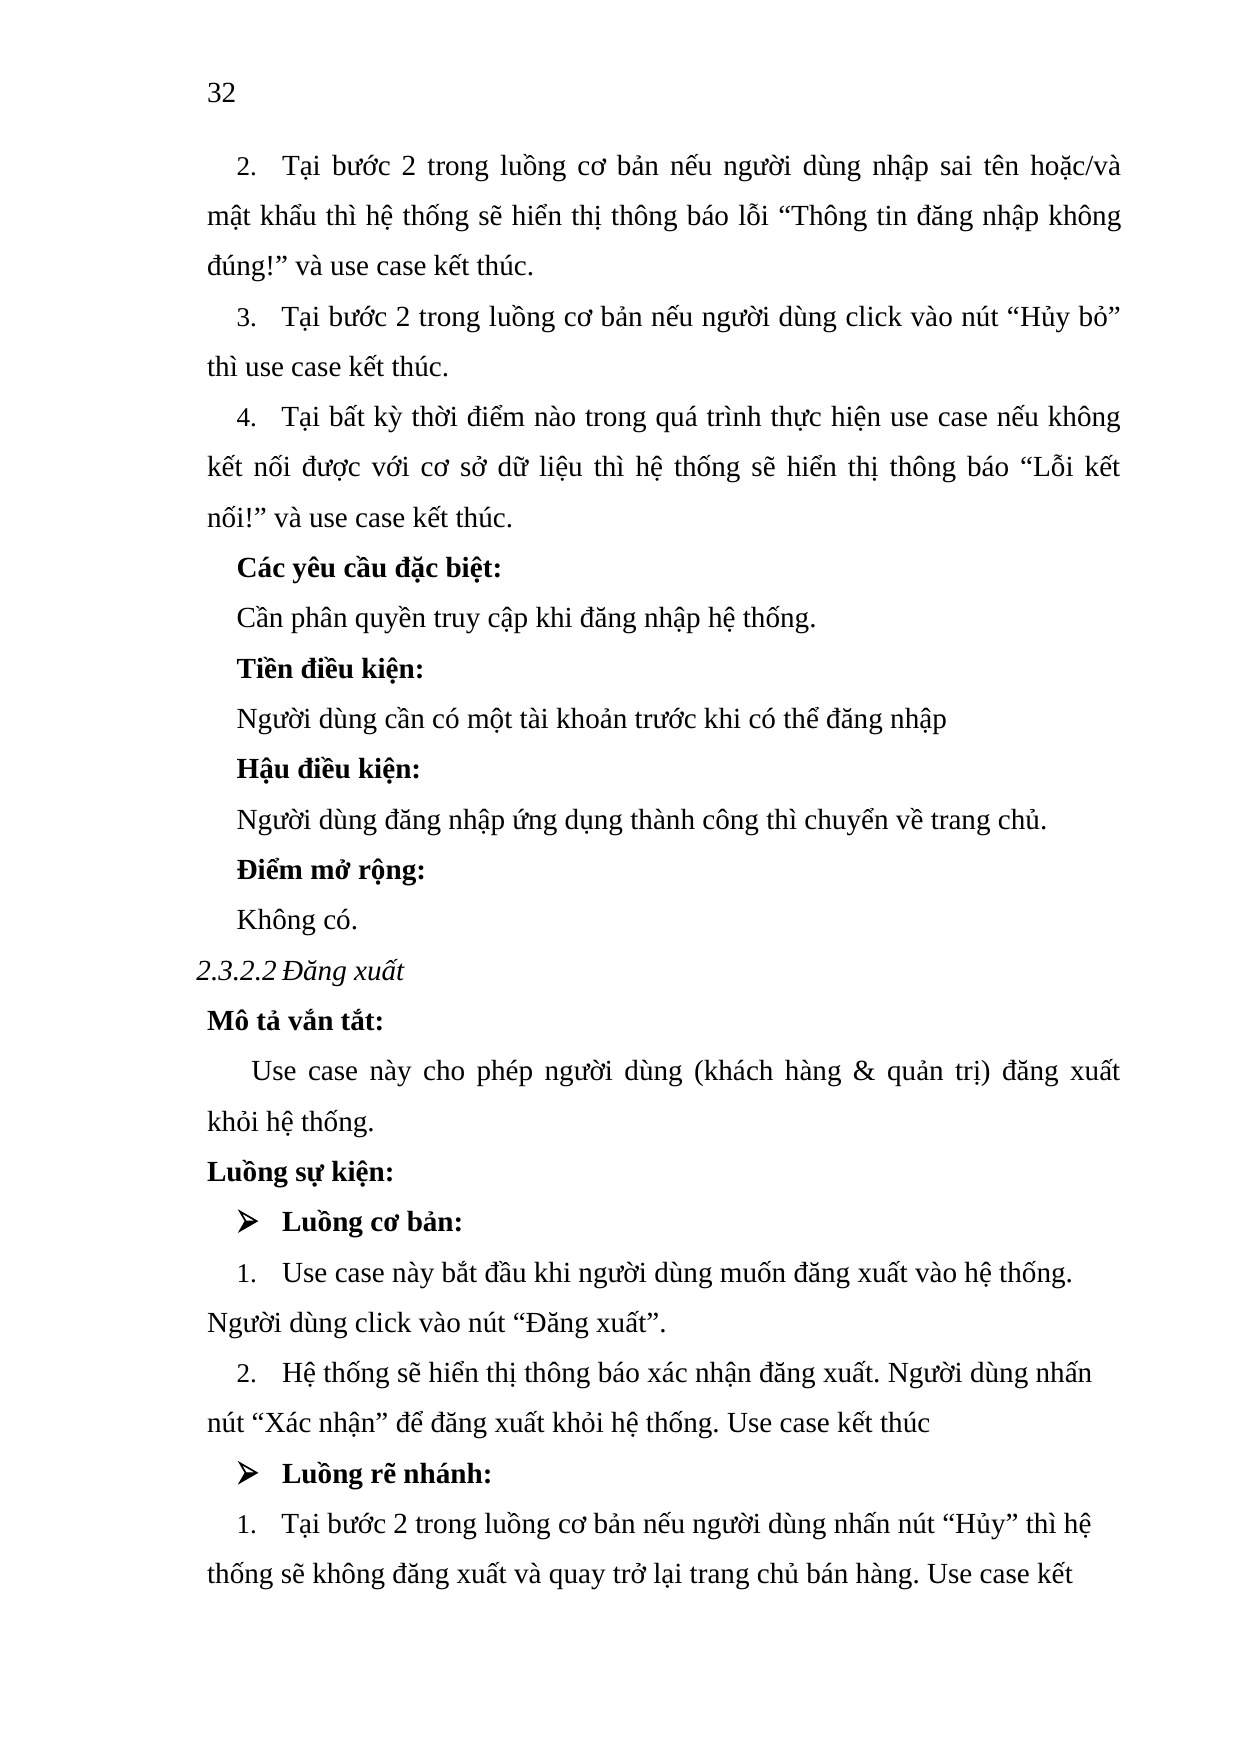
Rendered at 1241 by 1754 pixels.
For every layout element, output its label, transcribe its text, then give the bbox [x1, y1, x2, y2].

list Hệ thống sẽ hiển thị thông báo xác nhận đăng xuất. Người dùng nhấn nút “Xác nhận” để đăng xuất khỏi hệ thống. Use case kết thúc [207, 1355, 1122, 1439]
list Luồng cơ bản: [207, 1204, 1122, 1238]
text Hậu điều kiện: [207, 751, 1122, 785]
text Tiền điều kiện: [207, 651, 1122, 684]
text Các yêu cầu đặc biệt: [207, 550, 1122, 584]
text Cần phân quyền truy cập khi đăng nhập hệ thống. [207, 601, 1122, 634]
list Tại bất kỳ thời điểm nào trong quá trình thực hiện use case nếu không kết nối được với cơ sở dữ liệu thì hệ thống sẽ hiển thị thông báo “Lỗi kết nối!” và use case kết thúc. [207, 399, 1122, 533]
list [207, 1506, 1122, 1590]
text Use case này cho phép người dùng (khách hàng & quản trị) đăng xuất khỏi hệ thống. [207, 1053, 1122, 1137]
text Luồng sự kiện: [207, 1154, 1122, 1187]
list Tại bước 2 trong luồng cơ bản nếu người dùng nhập sai tên hoặc/và mật khẩu thì hệ thống sẽ hiển thị thông báo lỗi “Thông tin đăng nhập không đúng!” và use case kết thúc. [207, 148, 1122, 282]
text Mô tả vắn tắt: [207, 1003, 1122, 1037]
list Luồng rẽ nhánh: [207, 1456, 1122, 1489]
text Người dùng đăng nhập ứng dụng thành công thì chuyển về trang chủ. [207, 802, 1122, 835]
subtitle Đăng xuất [207, 953, 1122, 986]
list Use case này bắt đầu khi người dùng muốn đăng xuất vào hệ thống. Người dùng click vào nút “Đăng xuất”. [207, 1255, 1122, 1338]
text Không có. [207, 902, 1122, 936]
text Điểm mở rộng: [207, 852, 1122, 886]
list Tại bước 2 trong luồng cơ bản nếu người dùng click vào nút “Hủy bỏ” thì use case kết thúc. [207, 299, 1122, 382]
text Người dùng cần có một tài khoản trước khi có thể đăng nhập [207, 701, 1122, 735]
